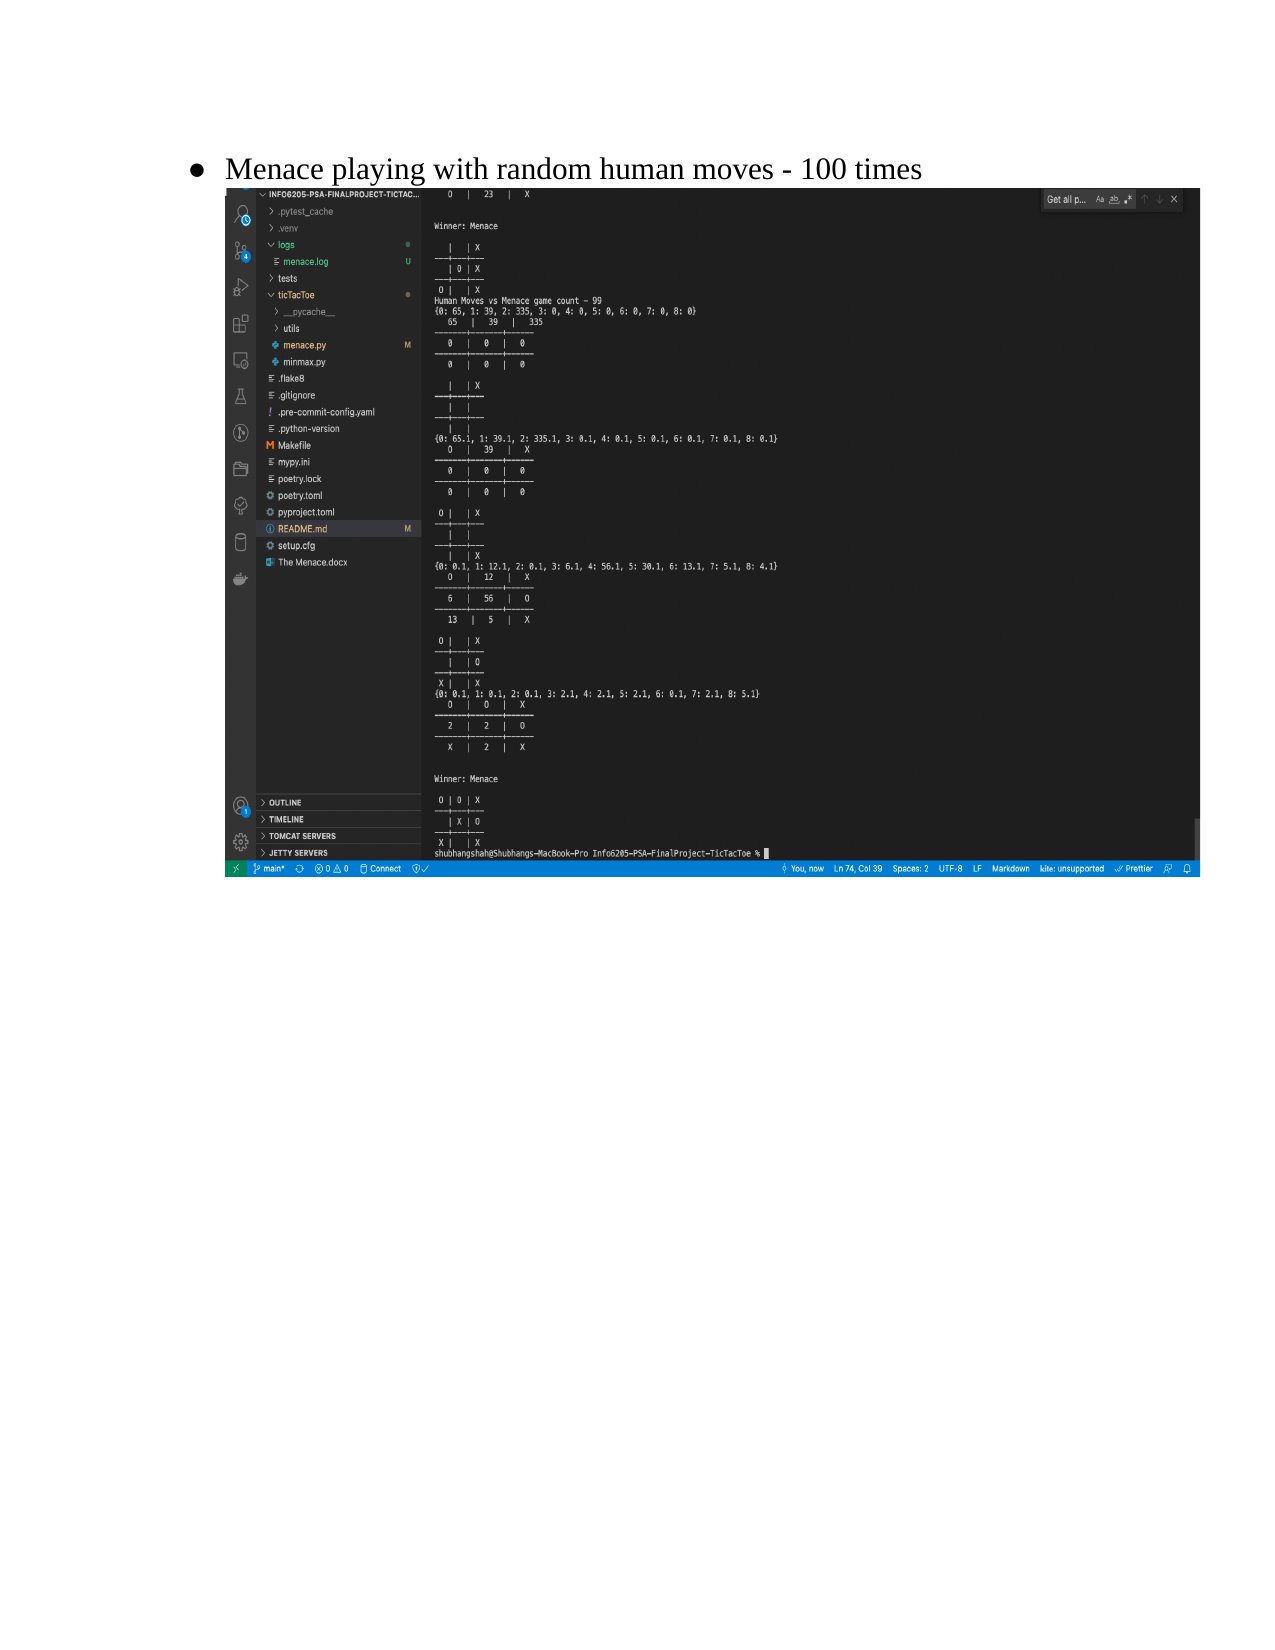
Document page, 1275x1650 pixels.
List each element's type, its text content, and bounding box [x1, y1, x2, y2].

picture [225, 188, 1200, 877]
